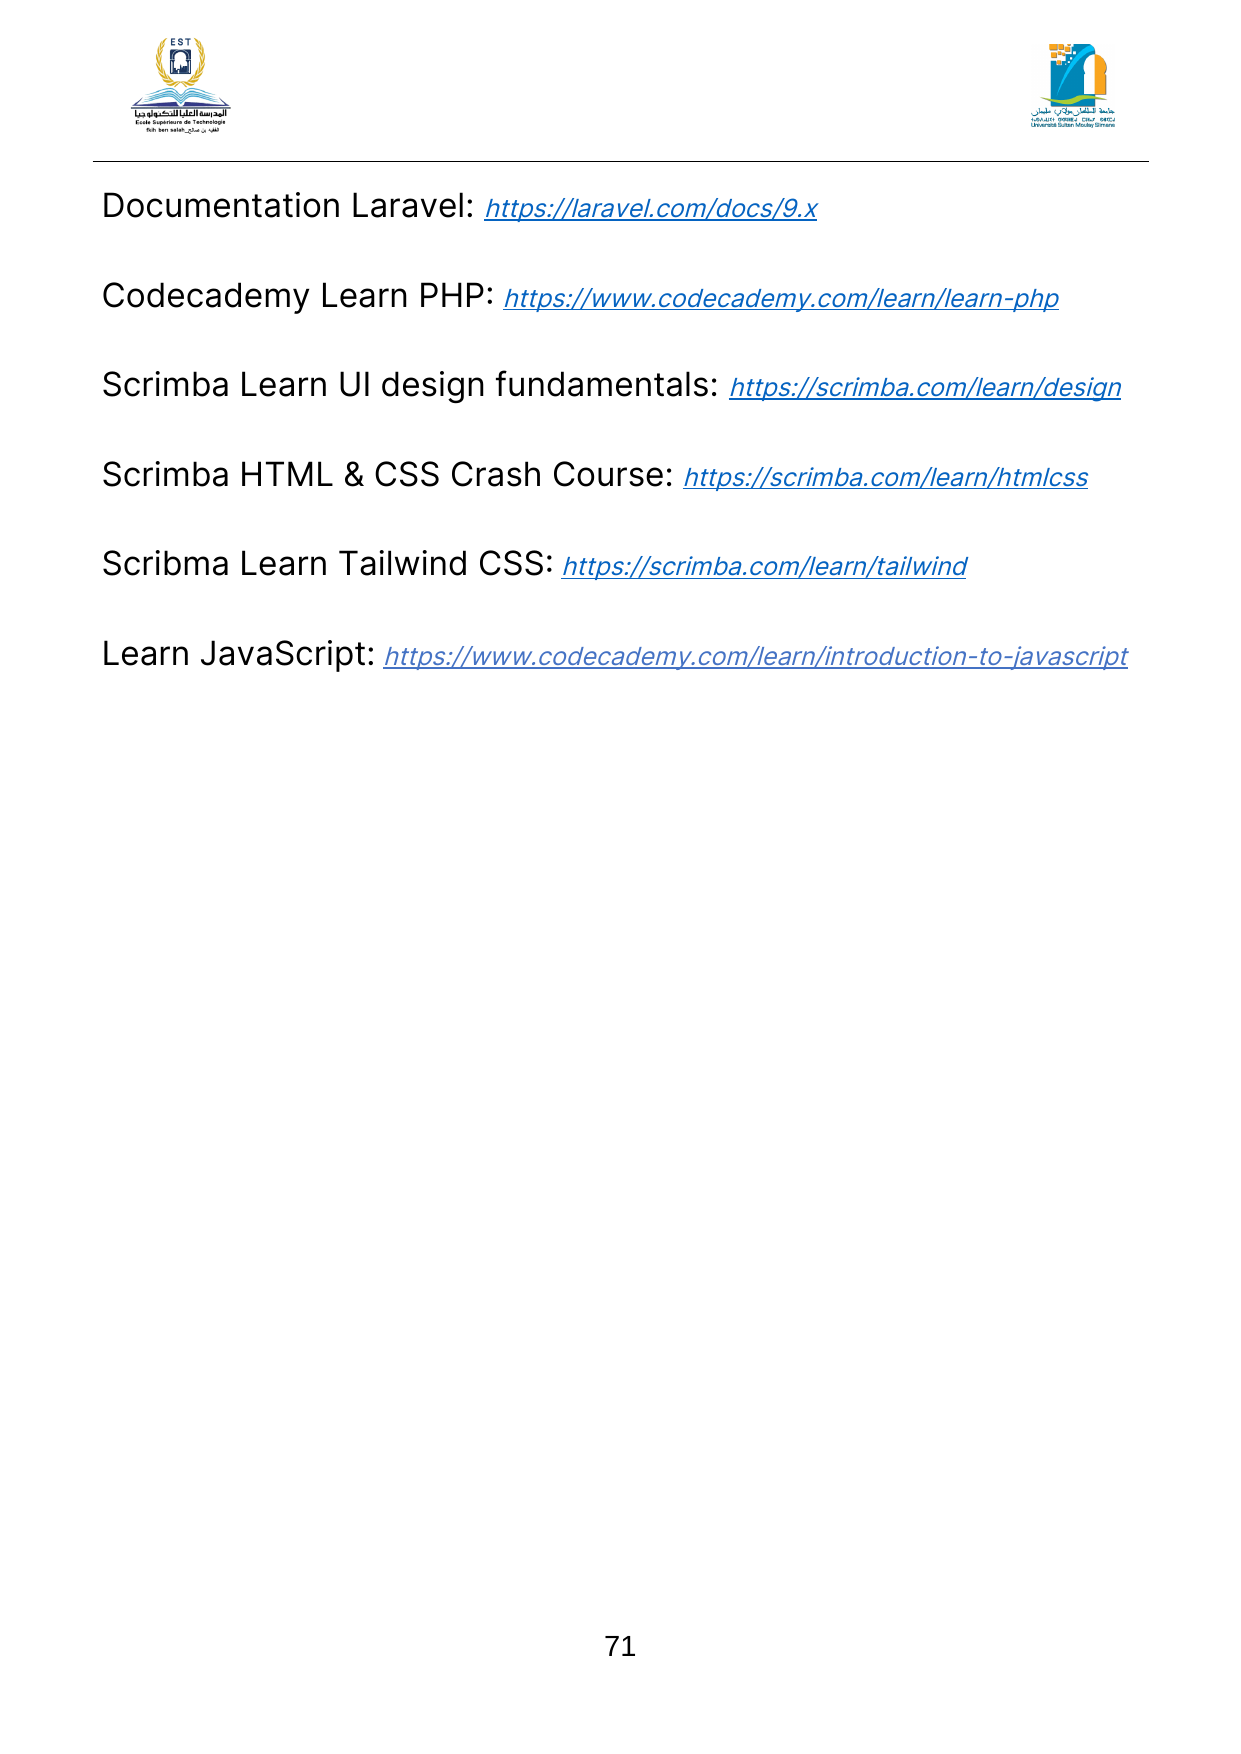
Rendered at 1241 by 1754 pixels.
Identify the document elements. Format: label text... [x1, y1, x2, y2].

text Learn JavaScript: https://www.codecademy.com/learn/introduction-to-javascript [101, 633, 1138, 673]
picture [1031, 44, 1115, 116]
text Documentation Laravel: https://laravel.com/docs/9.x [101, 116, 1138, 225]
text Scribma Learn Tailwind CSS: https://scrimba.com/learn/tailwind [101, 543, 1138, 584]
text Codecademy Learn PHP: https://www.codecademy.com/learn/learn-php [101, 275, 1138, 315]
picture [126, 23, 236, 116]
text Scrimba HTML & CSS Crash Course: https://scrimba.com/learn/htmlcss [101, 454, 1138, 494]
text Scrimba Learn UI design fundamentals: https://scrimba.com/learn/design [101, 364, 1138, 404]
